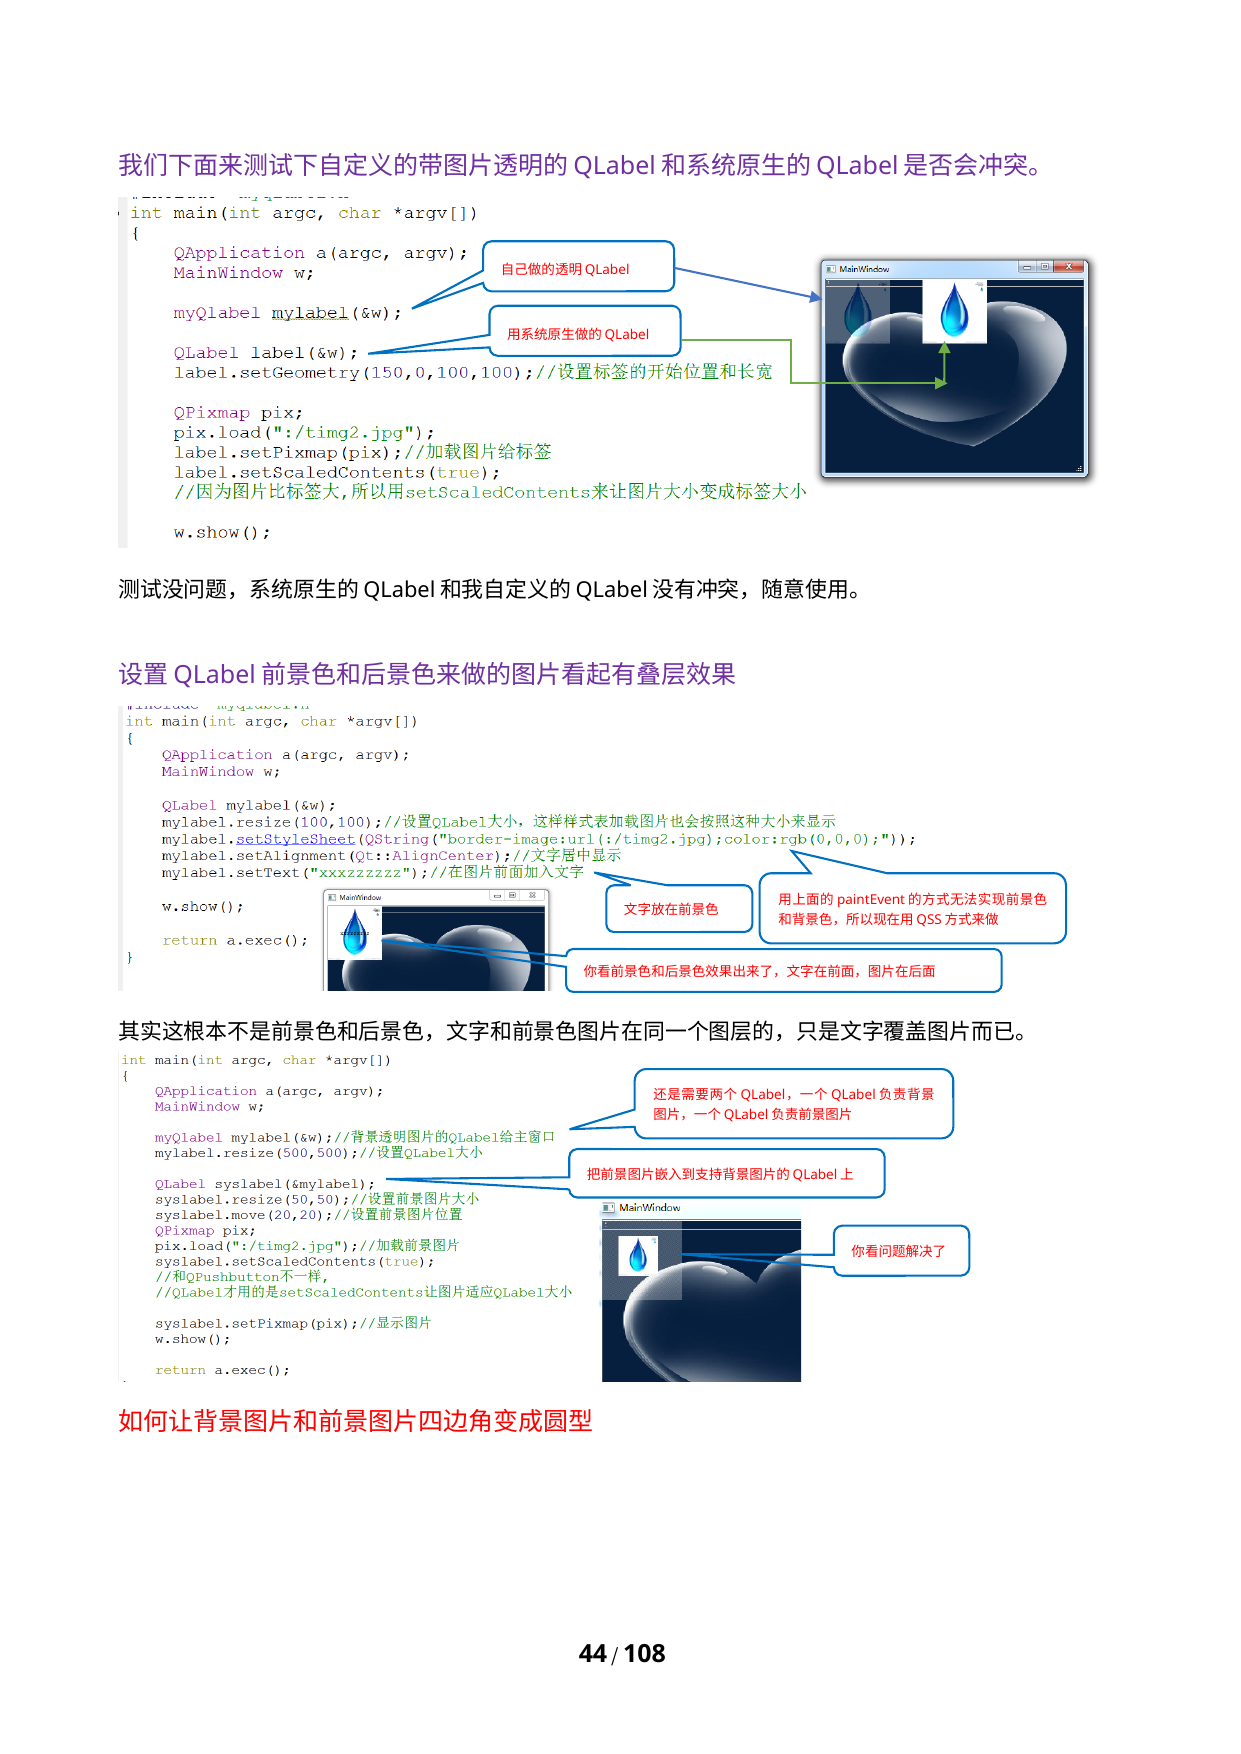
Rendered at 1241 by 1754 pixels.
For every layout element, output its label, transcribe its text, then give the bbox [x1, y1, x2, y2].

picture [441, 1151, 582, 1196]
text 设置QLabel前景色和后景色来做的图片看起有叠层效果 [118, 639, 1122, 707]
text 如何让背景图片和前景图片四边角变成圆型 [118, 1386, 1122, 1454]
text 其实这根本不是前景色和后景色，文字和前景色图片在同一个图层的，只是文字覆盖图片而已。 [118, 1012, 1122, 1046]
picture [118, 197, 1123, 548]
text 测试没问题，系统原生的QLabel和我自定义的QLabel没有冲突，随意使用。 [118, 571, 1122, 605]
picture [118, 1051, 582, 1382]
picture [449, 948, 942, 990]
picture [726, 1256, 802, 1263]
picture [118, 706, 942, 991]
text 我们下面来测试下自定义的带图片透明的QLabel和系统原生的QLabel是否会冲突。 [118, 129, 1122, 197]
picture [761, 854, 942, 942]
picture [599, 1199, 802, 1382]
